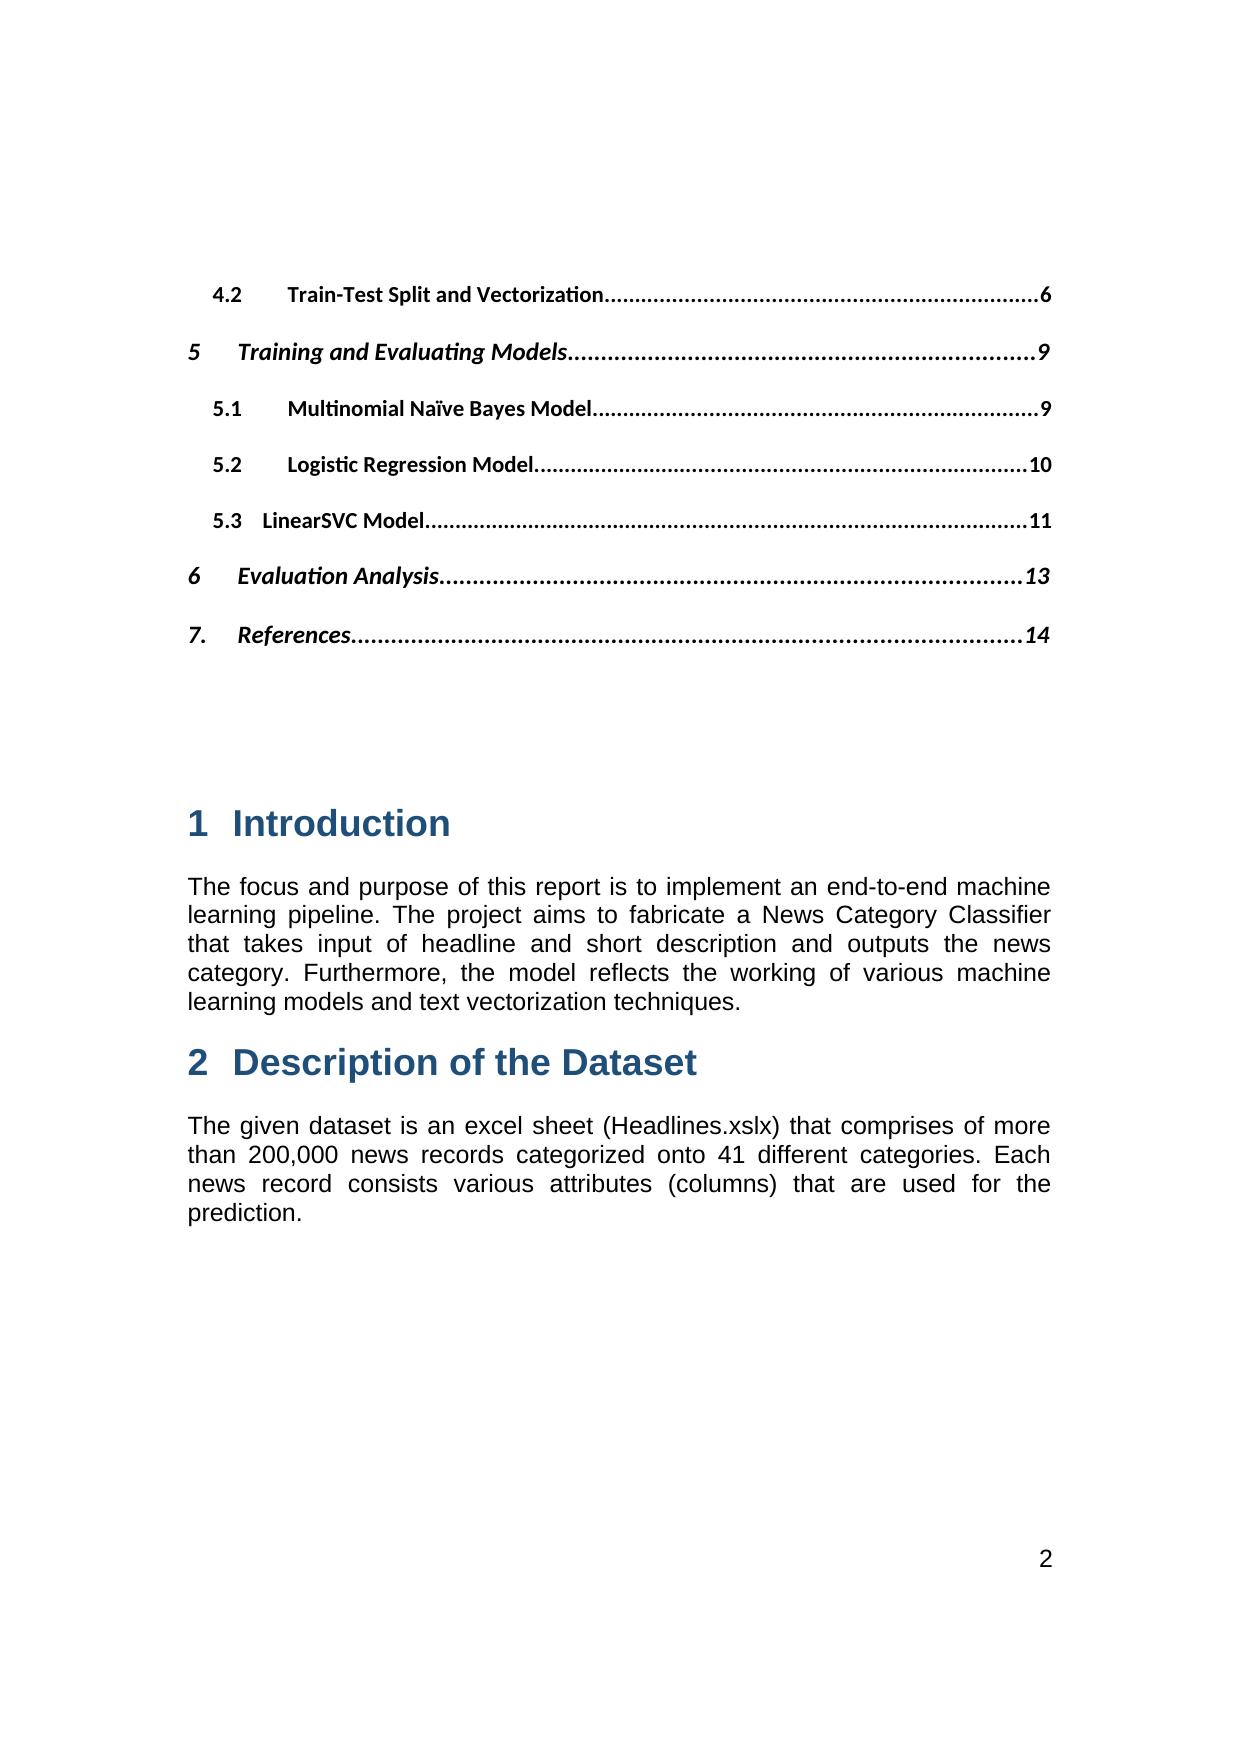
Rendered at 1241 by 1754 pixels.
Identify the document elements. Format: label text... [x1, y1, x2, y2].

text The focus and purpose of this report is to implement an end-to-end machine learning pipeline. The project aims to fabricate a News Category Classifier that takes input of headline and short description and outputs the news category. Furthermore, the model reflects the working of various machine learning models and text vectorization techniques. [187, 872, 1053, 1015]
text The given dataset is an excel sheet (Headlines.xslx) that comprises of more than 200,000 news records categorized onto 41 different categories. Each news record consists various attributes (columns) that are used for the prediction. [187, 1111, 1053, 1226]
subtitle Description of the Dataset [187, 1040, 1053, 1083]
subtitle Introduction [187, 801, 1053, 844]
